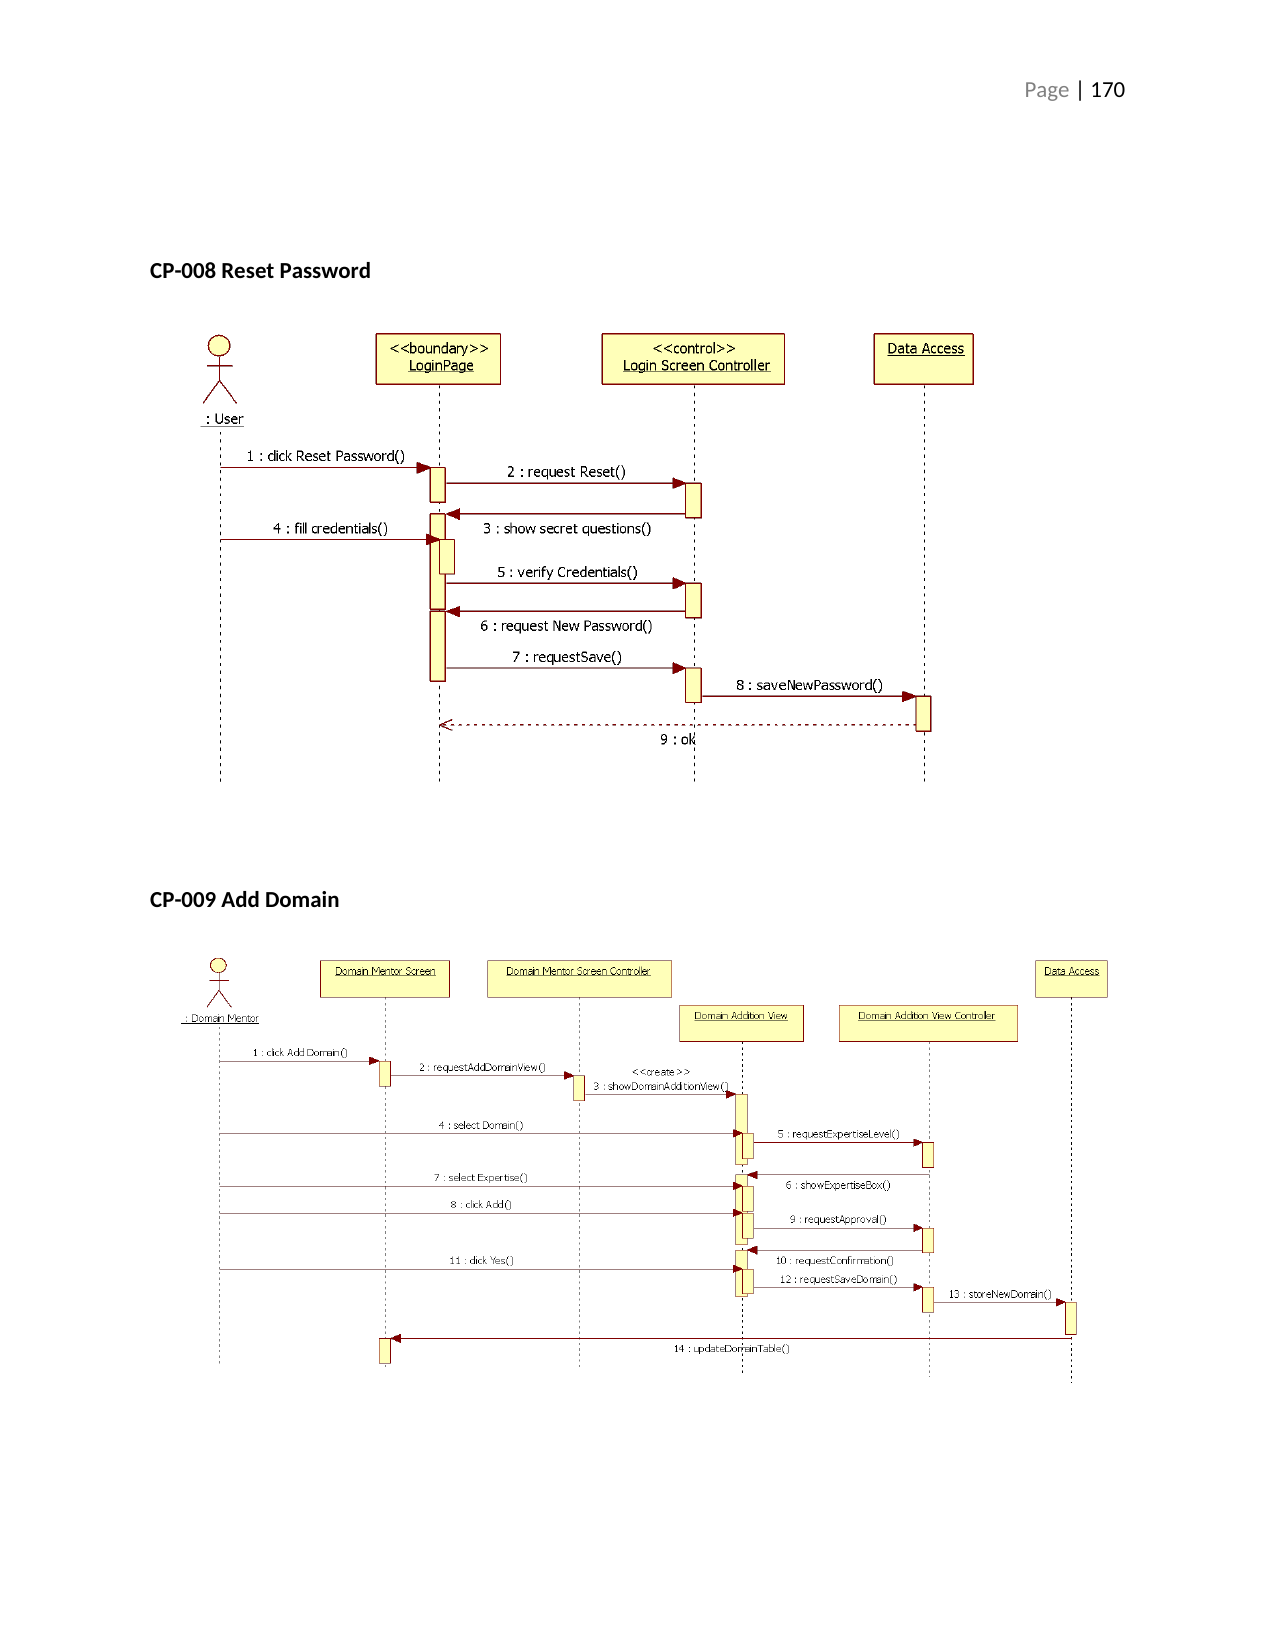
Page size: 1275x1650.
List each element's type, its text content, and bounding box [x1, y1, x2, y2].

picture [150, 938, 1125, 1401]
picture [150, 309, 999, 808]
text CP-009 Add Domain [150, 886, 1125, 914]
text CP-008 Reset Password [150, 256, 1125, 284]
